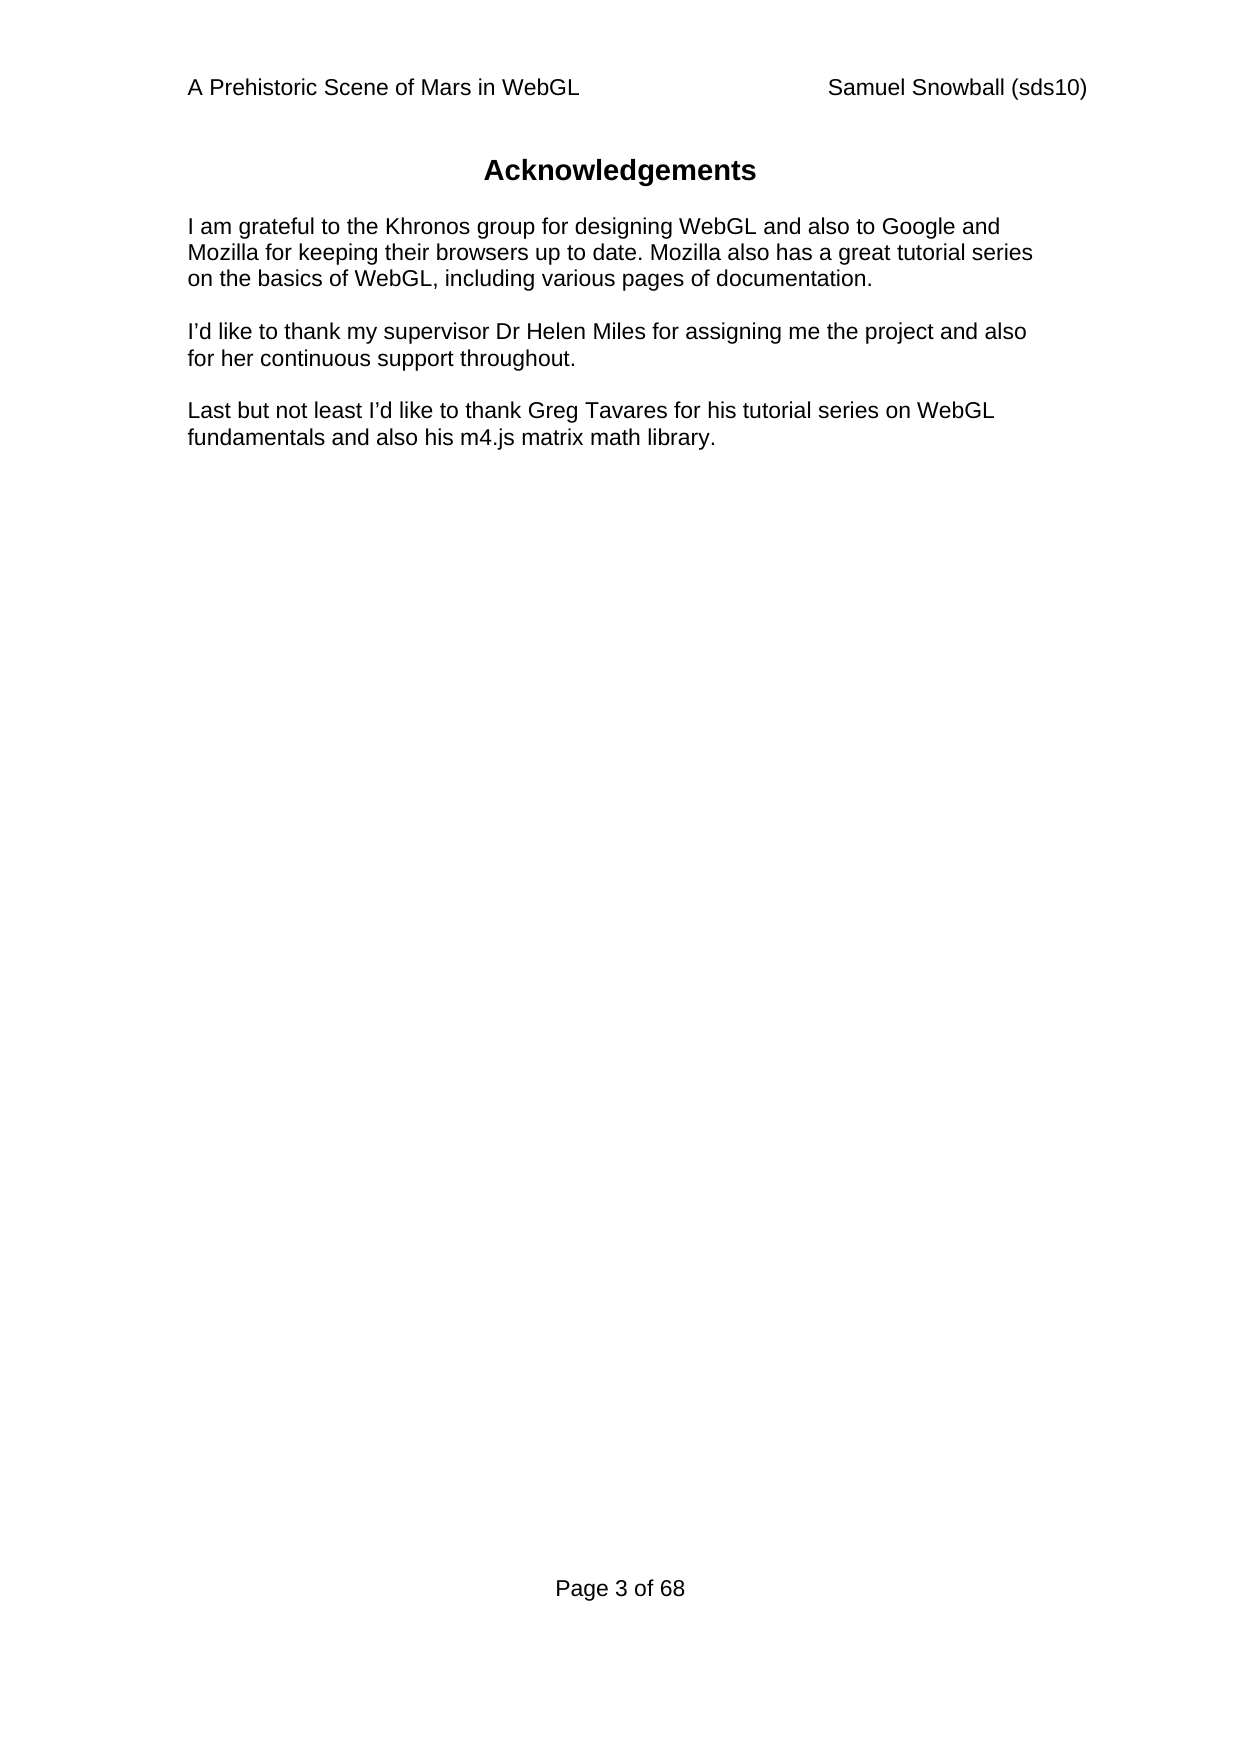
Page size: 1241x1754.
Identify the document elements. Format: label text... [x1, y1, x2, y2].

text I’d like to thank my supervisor Dr Helen Miles for assigning me the project and also for her continuous support throughout. [187, 318, 1053, 371]
text I am grateful to the Khronos group for designing WebGL and also to Google and Mozilla for keeping their browsers up to date. Mozilla also has a great tutorial series on the basics of WebGL, including various pages of documentation. [187, 213, 1053, 292]
text Last but not least I’d like to thank Greg Tavares for his tutorial series on WebGL fundamentals and also his m4.js matrix math library. [187, 397, 1053, 450]
text Acknowledgements [187, 153, 1053, 186]
